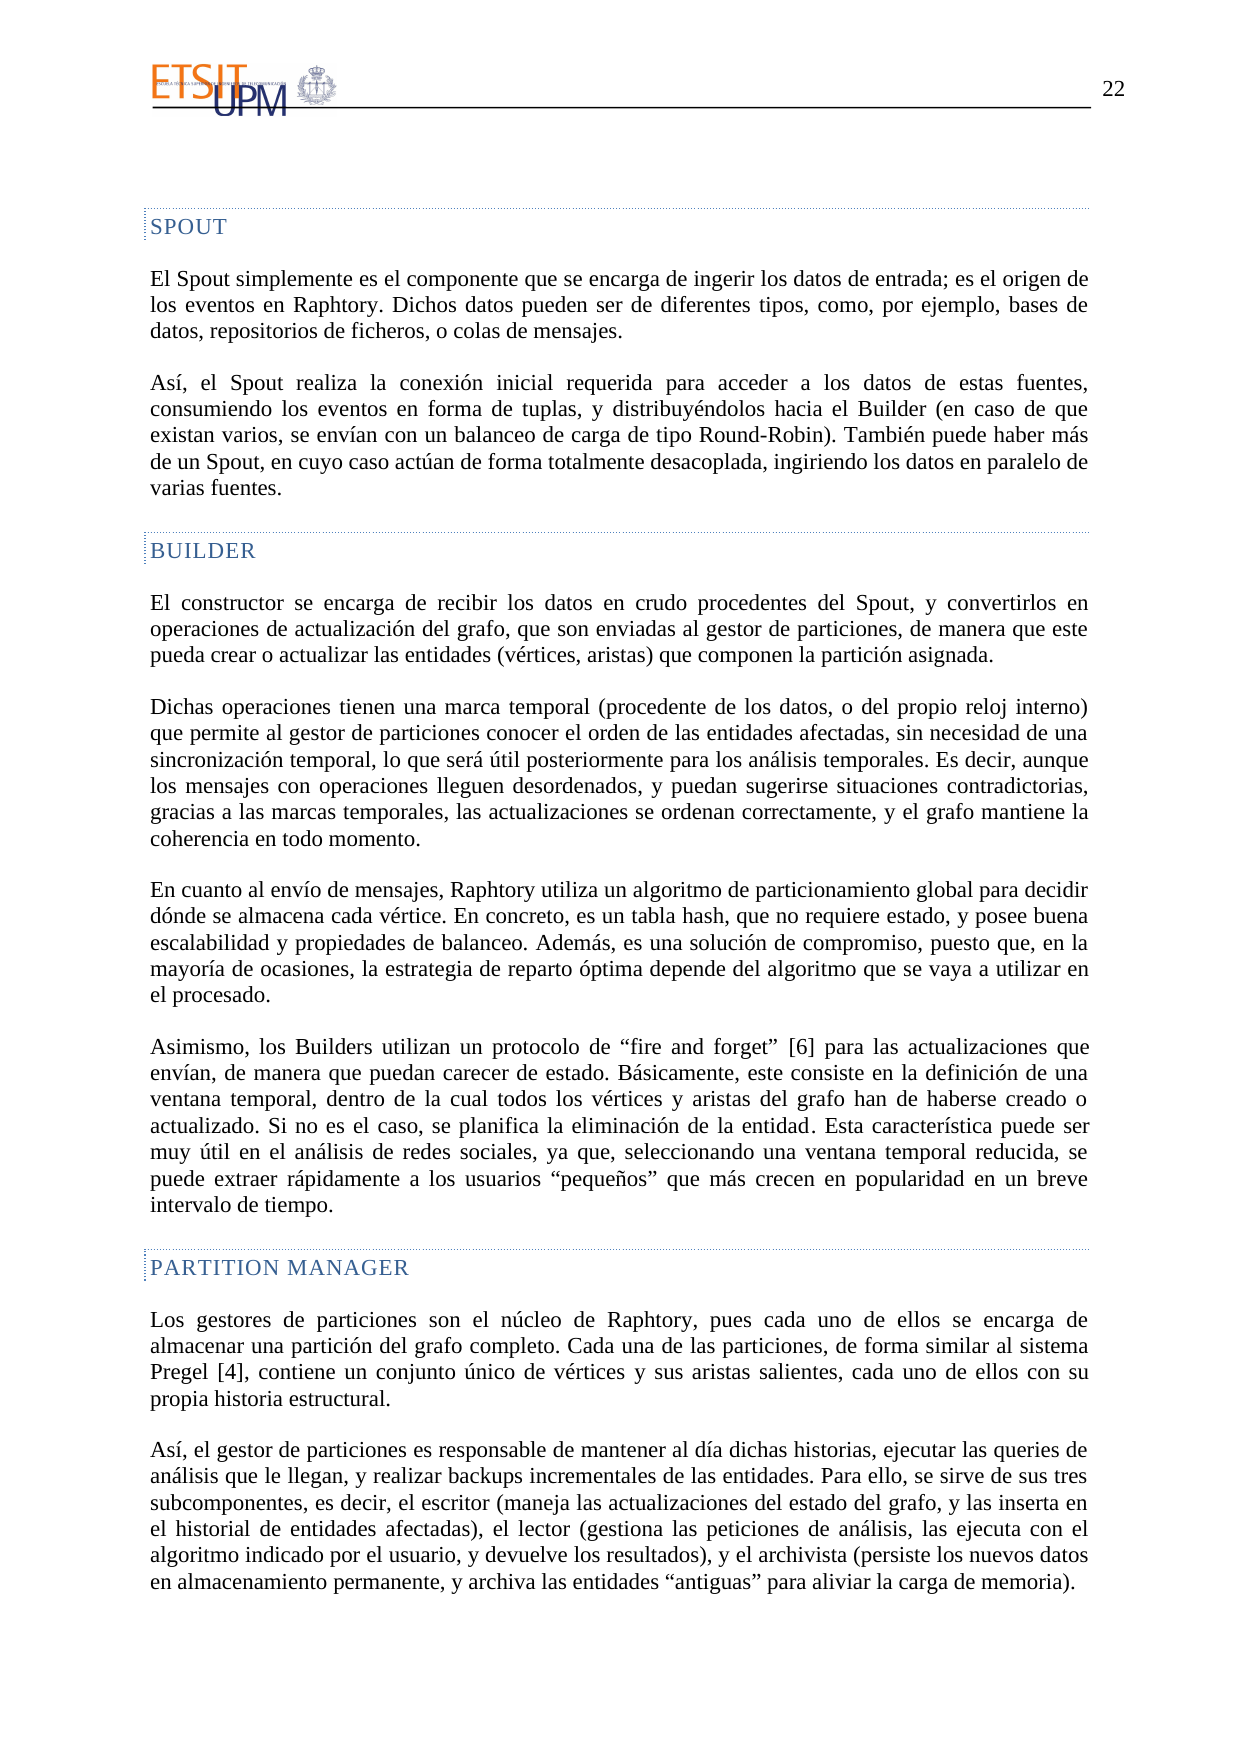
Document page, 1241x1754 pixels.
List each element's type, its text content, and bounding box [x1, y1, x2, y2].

text Los gestores de particiones son el núcleo de Raphtory, pues cada uno de ellos se encarga de almacenar una partición del grafo completo. Cada una de las particiones, de forma similar al sistema Pregel , contiene un conjunto único de vértices y sus aristas salientes, cada uno de ellos con su propia historia estructural. [150, 1306, 1090, 1411]
text Así, el gestor de particiones es responsable de mantener al día dichas historias, ejecutar las queries de análisis que le llegan, y realizar backups incrementales de las entidades. Para ello, se sirve de sus tres subcomponentes, es decir, el escritor (maneja las actualizaciones del estado del grafo, y las inserta en el historial de entidades afectadas), el lector (gestiona las peticiones de análisis, las ejecuta con el algoritmo indicado por el usuario, y devuelve los resultados), y el archivista (persiste los nuevos datos en almacenamiento permanente, y archiva las entidades “antiguas” para aliviar la carga de memoria). [150, 1436, 1090, 1594]
subtitle Partition manager [144, 1248, 1090, 1281]
picture [151, 63, 338, 117]
text Así, el Spout realiza la conexión inicial requerida para acceder a los datos de estas fuentes, consumiendo los eventos en forma de tuplas, y distribuyéndolos hacia el Builder (en caso de que existan varios, se envían con un balanceo de carga de tipo Round-Robin). También puede haber más de un Spout, en cuyo caso actúan de forma totalmente desacoplada, ingiriendo los datos en paralelo de varias fuentes. [150, 369, 1090, 501]
text En cuanto al envío de mensajes, Raphtory utiliza un algoritmo de particionamiento global para decidir dónde se almacena cada vértice. En concreto, es un tabla hash, que no requiere estado, y posee buena escalabilidad y propiedades de balanceo. Además, es una solución de compromiso, puesto que, en la mayoría de ocasiones, la estrategia de reparto óptima depende del algoritmo que se vaya a utilizar en el procesado. [150, 876, 1090, 1008]
subtitle Builder [144, 532, 1090, 564]
text El constructor se encarga de recibir los datos en crudo procedentes del Spout, y convertirlos en operaciones de actualización del grafo, que son enviadas al gestor de particiones, de manera que este pueda crear o actualizar las entidades (vértices, aristas) que componen la partición asignada. [150, 589, 1090, 668]
text Asimismo, los Builders utilizan un protocolo de “fire and forget” para las actualizaciones que envían, de manera que puedan carecer de estado. Básicamente, este consiste en la definición de una ventana temporal, dentro de la cual todos los vértices y aristas del grafo han de haberse creado o actualizado. Si no es el caso, se planifica la eliminación de la entidad. Esta característica puede ser muy útil en el análisis de redes sociales, ya que, seleccionando una ventana temporal reducida, se puede extraer rápidamente a los usuarios “pequeños” que más crecen en popularidad en un breve intervalo de tiempo. [150, 1033, 1090, 1217]
text El Spout simplemente es el componente que se encarga de ingerir los datos de entrada; es el origen de los eventos en Raphtory. Dichos datos pueden ser de diferentes tipos, como, por ejemplo, bases de datos, repositorios de ficheros, o colas de mensajes. [150, 265, 1090, 344]
subtitle Spout [144, 208, 1090, 240]
text Dichas operaciones tienen una marca temporal (procedente de los datos, o del propio reloj interno) que permite al gestor de particiones conocer el orden de las entidades afectadas, sin necesidad de una sincronización temporal, lo que será útil posteriormente para los análisis temporales. Es decir, aunque los mensajes con operaciones lleguen desordenados, y puedan sugerirse situaciones contradictorias, gracias a las marcas temporales, las actualizaciones se ordenan correctamente, y el grafo mantiene la coherencia en todo momento. [150, 693, 1090, 851]
